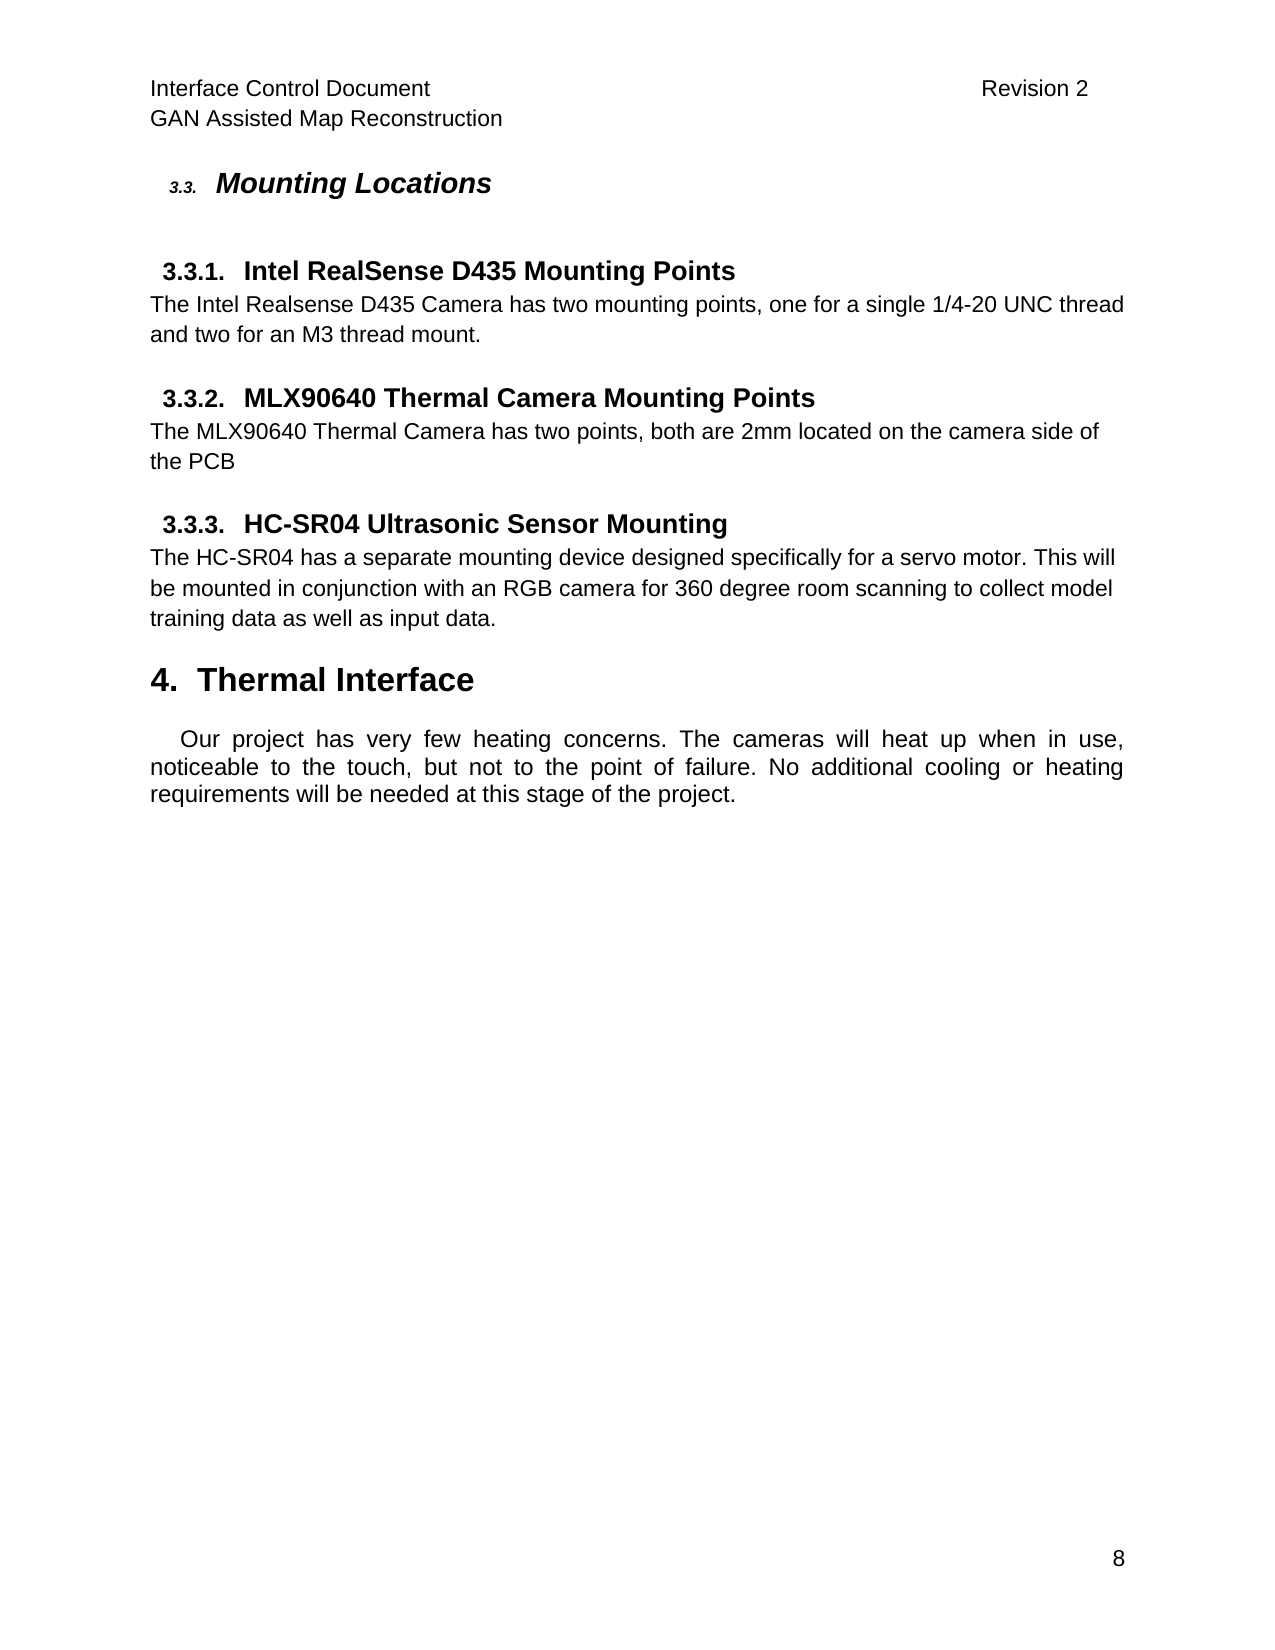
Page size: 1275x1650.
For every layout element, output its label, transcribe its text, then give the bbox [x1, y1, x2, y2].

list HC-SR04 Ultrasonic Sensor Mounting [225, 508, 1125, 539]
list Intel RealSense D435 Mounting Points [225, 255, 1125, 286]
subtitle Thermal Interface [178, 660, 1125, 698]
text The MLX90640 Thermal Camera has two points, both are 2mm located on the camera side of the PCB [150, 418, 1125, 474]
list MLX90640 Thermal Camera Mounting Points [225, 382, 1125, 413]
text The Intel Realsense D435 Camera has two mounting points, one for a single 1/4-20 UNC thread and two for an M3 thread mount. [150, 291, 1125, 348]
subtitle Mounting Locations [197, 166, 1125, 199]
text The HC-SR04 has a separate mounting device designed specifically for a servo motor. This will be mounted in conjunction with an RGB camera for 360 degree room scanning to collect model training data as well as input data. [150, 544, 1125, 631]
text Our project has very few heating concerns. The cameras will heat up when in use, noticeable to the touch, but not to the point of failure. No additional cooling or heating requirements will be needed at this stage of the project. [150, 725, 1125, 808]
